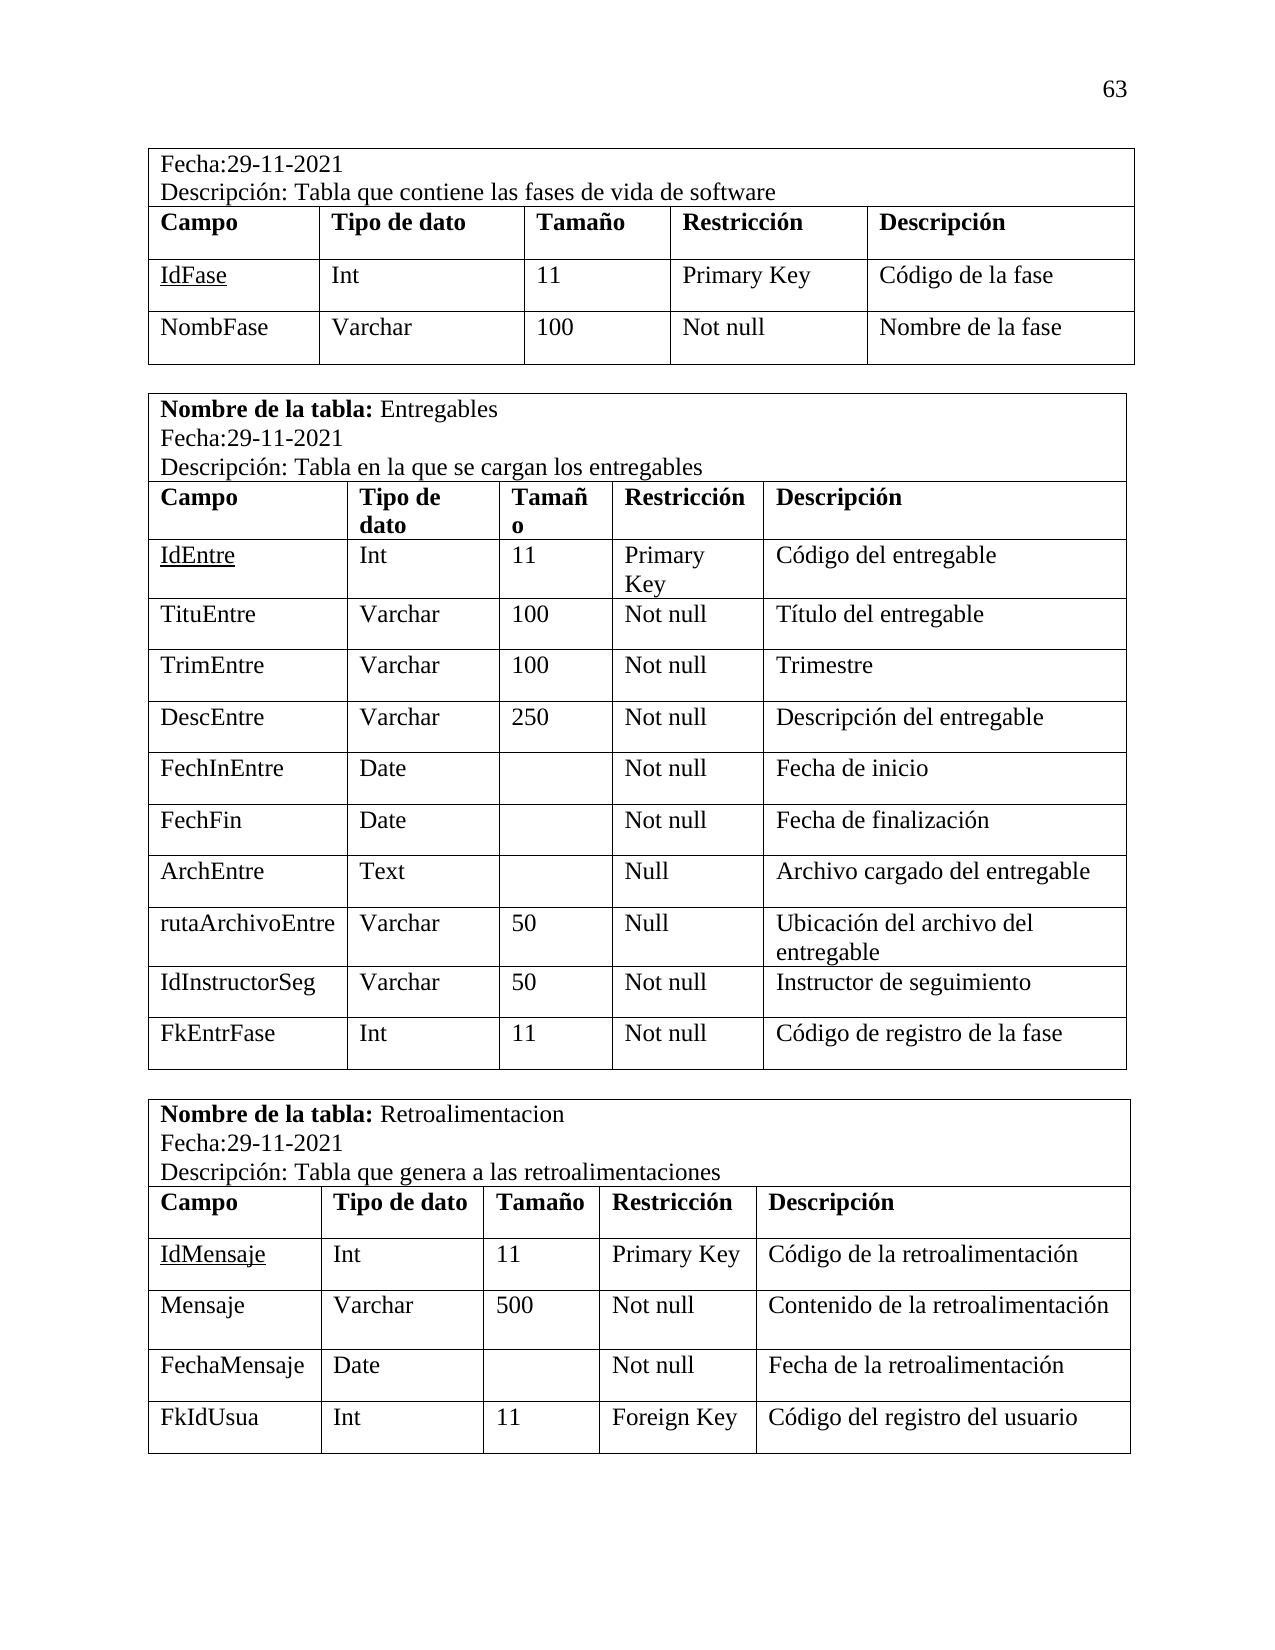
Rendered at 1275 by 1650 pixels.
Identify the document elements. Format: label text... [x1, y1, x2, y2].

table_cell Varchar [322, 1291, 483, 1349]
table_cell FechInEntre [149, 753, 347, 804]
table_cell IdEntre [149, 540, 347, 598]
table_cell IdFase [149, 260, 319, 311]
table_cell Restricción [613, 482, 763, 539]
table_cell TrimEntre [149, 650, 347, 701]
table_cell [500, 753, 612, 804]
table_cell FkEntrFase [149, 1018, 347, 1069]
table_cell Int [322, 1402, 483, 1453]
table_cell Código del registro del usuario [757, 1402, 1130, 1453]
table_cell rutaArchivoEntre [149, 908, 347, 966]
table_cell Tamaño [484, 1187, 599, 1238]
table_cell 250 [500, 702, 612, 752]
table_cell Campo [149, 482, 347, 539]
table_cell [484, 1350, 599, 1401]
table_cell Fecha de inicio [764, 753, 1126, 804]
table_cell IdInstructorSeg [149, 967, 347, 1017]
table_cell 100 [500, 650, 612, 701]
table_cell Código del entregable [764, 540, 1126, 598]
table_cell Nombre de la fase [868, 312, 1134, 363]
table_cell Restricción [600, 1187, 756, 1238]
table_cell Mensaje [149, 1291, 321, 1349]
table_cell 11 [500, 540, 612, 598]
table_cell Not null [613, 599, 763, 649]
table_cell 11 [525, 260, 670, 311]
table_cell Int [348, 1018, 499, 1069]
table_cell Fecha de finalización [764, 805, 1126, 855]
table_cell Null [613, 856, 763, 907]
table_cell Not null [671, 312, 867, 363]
table_cell Descripción [757, 1187, 1130, 1238]
table_cell TituEntre [149, 599, 347, 649]
table_cell Trimestre [764, 650, 1126, 701]
table_cell Código de la fase [868, 260, 1134, 311]
table_cell FkIdUsua [149, 1402, 321, 1453]
table_cell Título del entregable [764, 599, 1126, 649]
table_cell Date [322, 1350, 483, 1401]
table_cell Tamaño [500, 482, 612, 539]
table_cell Fecha de la retroalimentación [757, 1350, 1130, 1401]
table_cell Varchar [348, 599, 499, 649]
table_cell Código de registro de la fase [764, 1018, 1126, 1069]
table_cell Ubicación del archivo del entregable [764, 908, 1126, 966]
table_cell IdMensaje [149, 1239, 321, 1289]
table_cell Tipo de dato [320, 207, 524, 259]
table_cell ArchEntre [149, 856, 347, 907]
table_header Nombre de la tabla: Entregables Fecha:29-11-2021 Descripción: Tabla en la que se cargan los entregables [149, 394, 1126, 481]
table_cell Null [613, 908, 763, 966]
table_cell Contenido de la retroalimentación [757, 1291, 1130, 1349]
table_cell Varchar [348, 967, 499, 1017]
table_cell DescEntre [149, 702, 347, 752]
table_cell Int [320, 260, 524, 311]
table_cell Campo [149, 207, 319, 259]
table_cell 100 [500, 599, 612, 649]
table_cell NombFase [149, 312, 319, 363]
table_cell Not null [600, 1350, 756, 1401]
table_cell FechFin [149, 805, 347, 855]
table_cell Date [348, 805, 499, 855]
table_cell Text [348, 856, 499, 907]
table_cell 11 [500, 1018, 612, 1069]
table_cell 50 [500, 908, 612, 966]
table_header Nombre de la tabla: Retroalimentacion Fecha:29-11-2021 Descripción: Tabla que genera a las retroalimentaciones [149, 1100, 1130, 1186]
table_cell 11 [484, 1239, 599, 1289]
table_cell [500, 805, 612, 855]
table_cell Varchar [348, 908, 499, 966]
table_cell Primary Key [600, 1239, 756, 1289]
table_cell Archivo cargado del entregable [764, 856, 1126, 907]
table_cell Descripción del entregable [764, 702, 1126, 752]
table_cell Not null [613, 702, 763, 752]
table_cell Varchar [348, 702, 499, 752]
table_cell Código de la retroalimentación [757, 1239, 1130, 1289]
table_cell Not null [613, 650, 763, 701]
table_cell Not null [613, 1018, 763, 1069]
table_cell Restricción [671, 207, 867, 259]
table_cell Not null [613, 753, 763, 804]
table_cell Primary Key [671, 260, 867, 311]
table_cell 11 [484, 1402, 599, 1453]
table_cell Campo [149, 1187, 321, 1238]
table_cell Tamaño [525, 207, 670, 259]
table_cell 100 [525, 312, 670, 363]
table_cell 50 [500, 967, 612, 1017]
table_cell Instructor de seguimiento [764, 967, 1126, 1017]
table_cell Int [348, 540, 499, 598]
table_cell Tipo de dato [348, 482, 499, 539]
table_cell Descripción [764, 482, 1126, 539]
table_cell Descripción [868, 207, 1134, 259]
table_cell Not null [600, 1291, 756, 1349]
table_cell 500 [484, 1291, 599, 1349]
table_cell Foreign Key [600, 1402, 756, 1453]
table_cell Tipo de dato [322, 1187, 483, 1238]
table_cell Int [322, 1239, 483, 1289]
table_cell Varchar [348, 650, 499, 701]
table_cell Not null [613, 805, 763, 855]
table_cell Not null [613, 967, 763, 1017]
table_cell FechaMensaje [149, 1350, 321, 1401]
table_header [149, 149, 1134, 206]
table_cell [500, 856, 612, 907]
table_cell Varchar [320, 312, 524, 363]
table_cell Date [348, 753, 499, 804]
table_cell Primary Key [613, 540, 763, 598]
